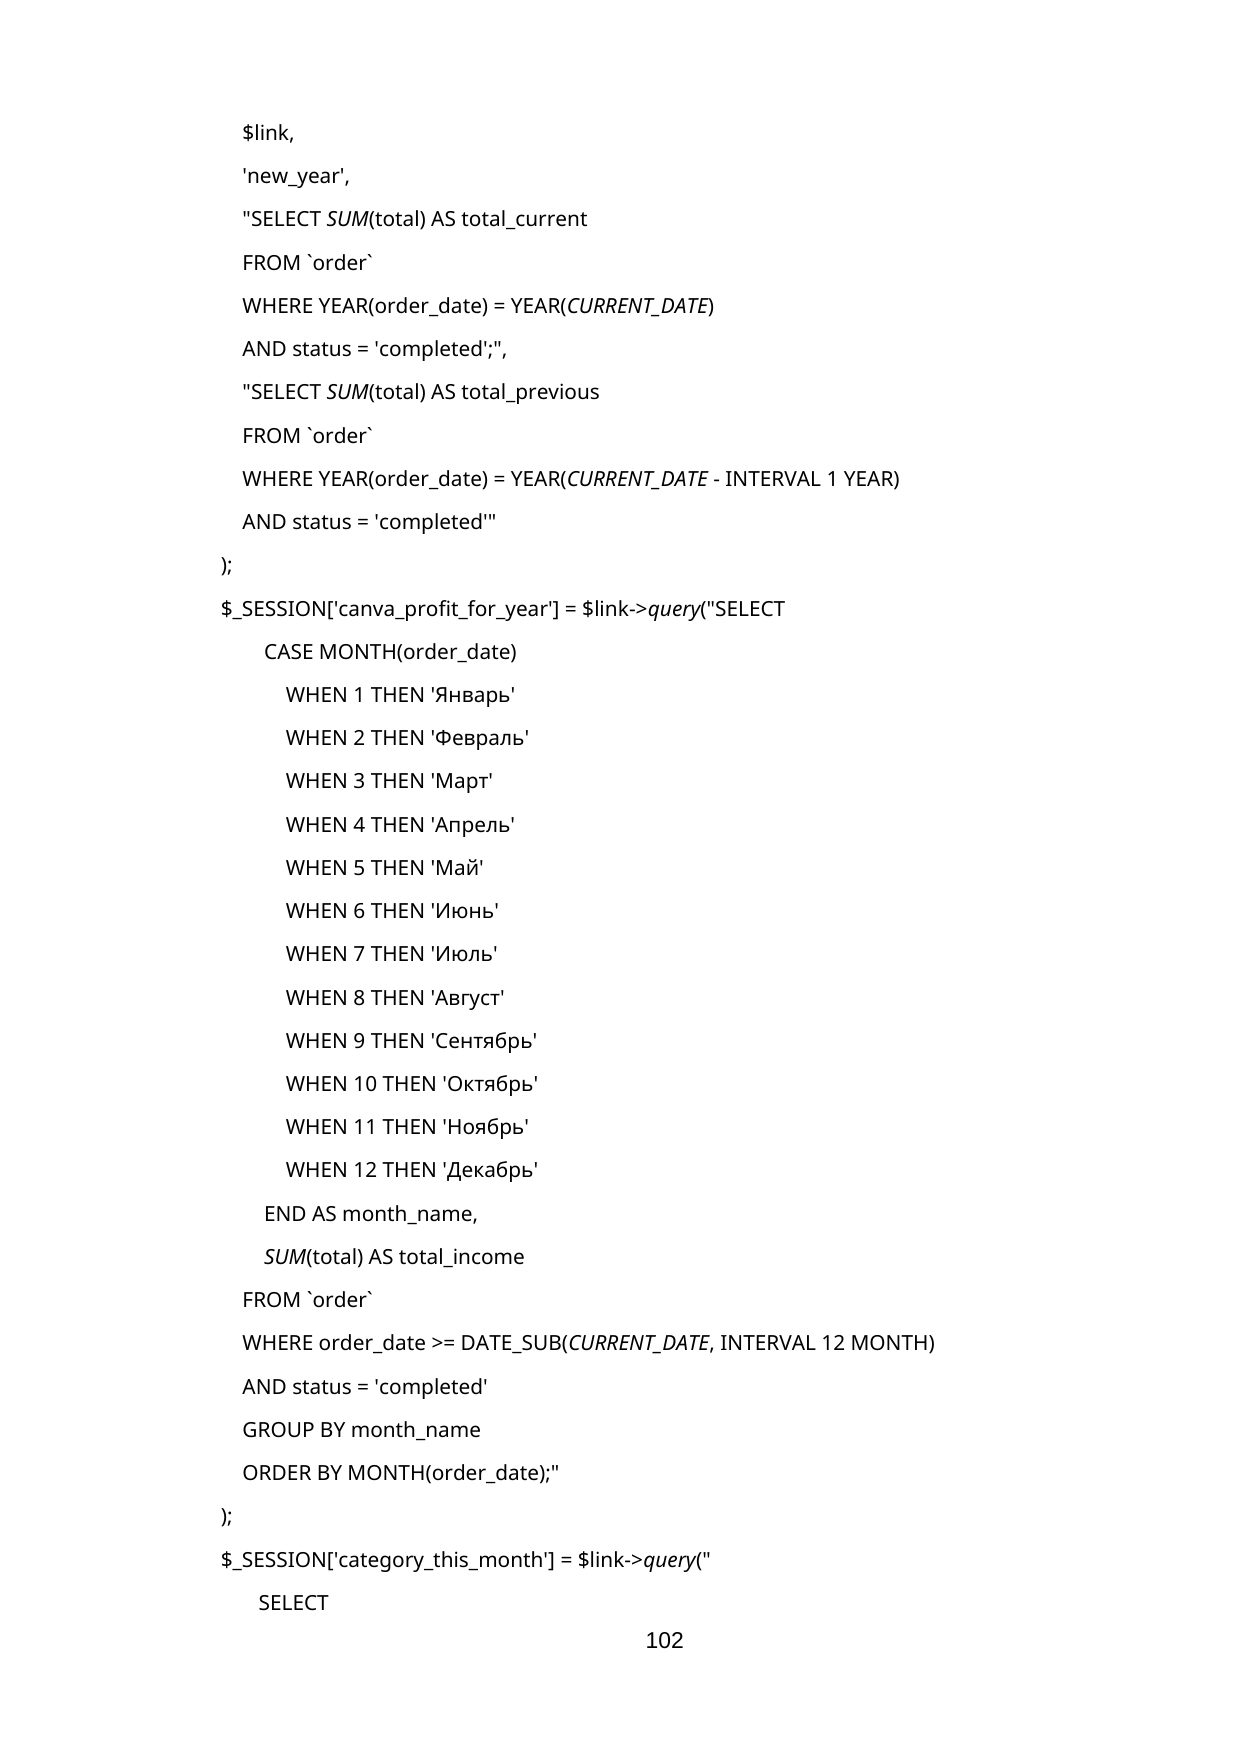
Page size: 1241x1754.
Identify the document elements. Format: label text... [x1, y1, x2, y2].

text WHERE order_date >= DATE_SUB(CURRENT_DATE, INTERVAL 12 MONTH) [177, 1328, 1152, 1357]
text SELECT [177, 1588, 1152, 1616]
text WHERE YEAR(order_date) = YEAR(CURRENT_DATE - INTERVAL 1 YEAR) [177, 464, 1152, 492]
text WHEN 12 THEN 'Декабрь' [177, 1156, 1152, 1184]
text AND status = 'completed'" [177, 507, 1152, 536]
text WHEN 8 THEN 'Август' [177, 983, 1152, 1011]
text WHEN 5 THEN 'Май' [177, 853, 1152, 881]
text WHERE YEAR(order_date) = YEAR(CURRENT_DATE) [177, 291, 1152, 319]
text WHEN 9 THEN 'Сентябрь' [177, 1026, 1152, 1054]
text FROM `order` [177, 421, 1152, 449]
text WHEN 1 THEN 'Январь' [177, 680, 1152, 708]
text "SELECT SUM(total) AS total_current [177, 204, 1152, 233]
text WHEN 6 THEN 'Июнь' [177, 896, 1152, 925]
text $_SESSION['category_this_month'] = $link->query(" [177, 1545, 1152, 1573]
text GROUP BY month_name [177, 1415, 1152, 1443]
text 'new_year', [177, 161, 1152, 190]
text AND status = 'completed';", [177, 334, 1152, 363]
text AND status = 'completed' [177, 1372, 1152, 1400]
text $link, [177, 118, 1152, 147]
text ); [177, 550, 1152, 579]
text SUM(total) AS total_income [177, 1242, 1152, 1271]
text CASE MONTH(order_date) [177, 637, 1152, 665]
text WHEN 3 THEN 'Март' [177, 767, 1152, 795]
text ORDER BY MONTH(order_date);" [177, 1458, 1152, 1487]
text FROM `order` [177, 1285, 1152, 1314]
text WHEN 2 THEN 'Февраль' [177, 723, 1152, 752]
text WHEN 11 THEN 'Ноябрь' [177, 1112, 1152, 1141]
text FROM `order` [177, 248, 1152, 276]
text WHEN 4 THEN 'Апрель' [177, 810, 1152, 838]
text ); [177, 1501, 1152, 1530]
text $_SESSION['canva_profit_for_year'] = $link->query("SELECT [177, 594, 1152, 622]
text WHEN 10 THEN 'Октябрь' [177, 1069, 1152, 1098]
text "SELECT SUM(total) AS total_previous [177, 377, 1152, 406]
text END AS month_name, [177, 1199, 1152, 1227]
text WHEN 7 THEN 'Июль' [177, 939, 1152, 968]
